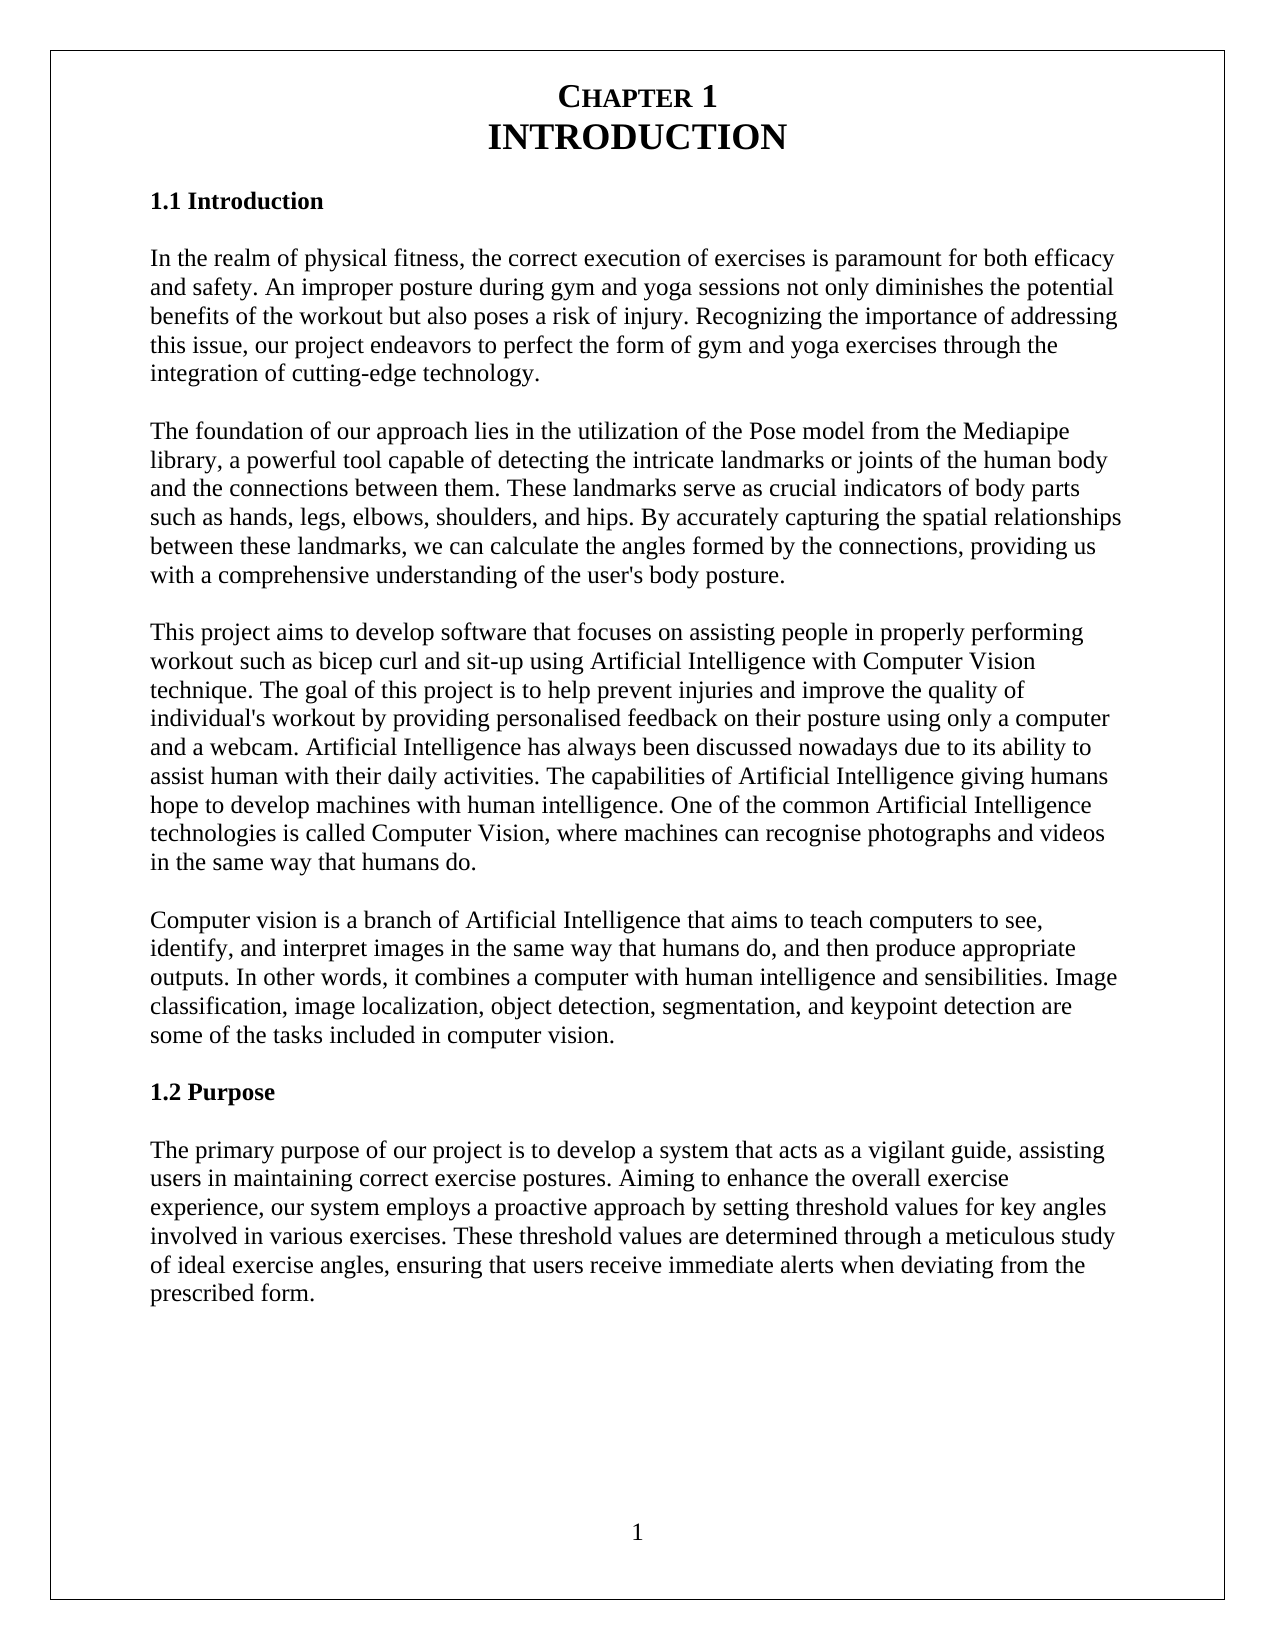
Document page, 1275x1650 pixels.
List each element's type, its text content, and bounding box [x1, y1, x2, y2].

text 1.1 Introduction [150, 186, 1125, 215]
text The foundation of our approach lies in the utilization of the Pose model from the Mediapipe library, a powerful tool capable of detecting the intricate landmarks or joints of the human body and the connections between them. These landmarks serve as crucial indicators of body parts such as hands, legs, elbows, shoulders, and hips. By accurately capturing the spatial relationships between these landmarks, we can calculate the angles formed by the connections, providing us with a comprehensive understanding of the user's body posture. [150, 416, 1125, 588]
text INTRODUCTION [150, 114, 1125, 157]
text In the realm of physical fitness, the correct execution of exercises is paramount for both efficacy and safety. An improper posture during gym and yoga sessions not only diminishes the potential benefits of the workout but also poses a risk of injury. Recognizing the importance of addressing this issue, our project endeavors to perfect the form of gym and yoga exercises through the integration of cutting-edge technology. [150, 243, 1125, 387]
text Chapter 1 [150, 76, 1125, 114]
text The primary purpose of our project is to develop a system that acts as a vigilant guide, assisting users in maintaining correct exercise postures. Aiming to enhance the overall exercise experience, our system employs a proactive approach by setting threshold values for key angles involved in various exercises. These threshold values are determined through a meticulous study of ideal exercise angles, ensuring that users receive immediate alerts when deviating from the prescribed form. [150, 1135, 1125, 1307]
text This project aims to develop software that focuses on assisting people in properly performing workout such as bicep curl and sit-up using Artificial Intelligence with Computer Vision technique. The goal of this project is to help prevent injuries and improve the quality of individual's workout by providing personalised feedback on their posture using only a computer and a webcam. Artificial Intelligence has always been discussed nowadays due to its ability to assist human with their daily activities. The capabilities of Artificial Intelligence giving humans hope to develop machines with human intelligence. One of the common Artificial Intelligence technologies is called Computer Vision, where machines can recognise photographs and videos in the same way that humans do. [150, 617, 1125, 876]
text Computer vision is a branch of Artificial Intelligence that aims to teach computers to see, identify, and interpret images in the same way that humans do, and then produce appropriate outputs. In other words, it combines a computer with human intelligence and sensibilities. Image classification, image localization, object detection, segmentation, and keypoint detection are some of the tasks included in computer vision. [150, 905, 1125, 1048]
text 1.2 Purpose [150, 1077, 1125, 1106]
